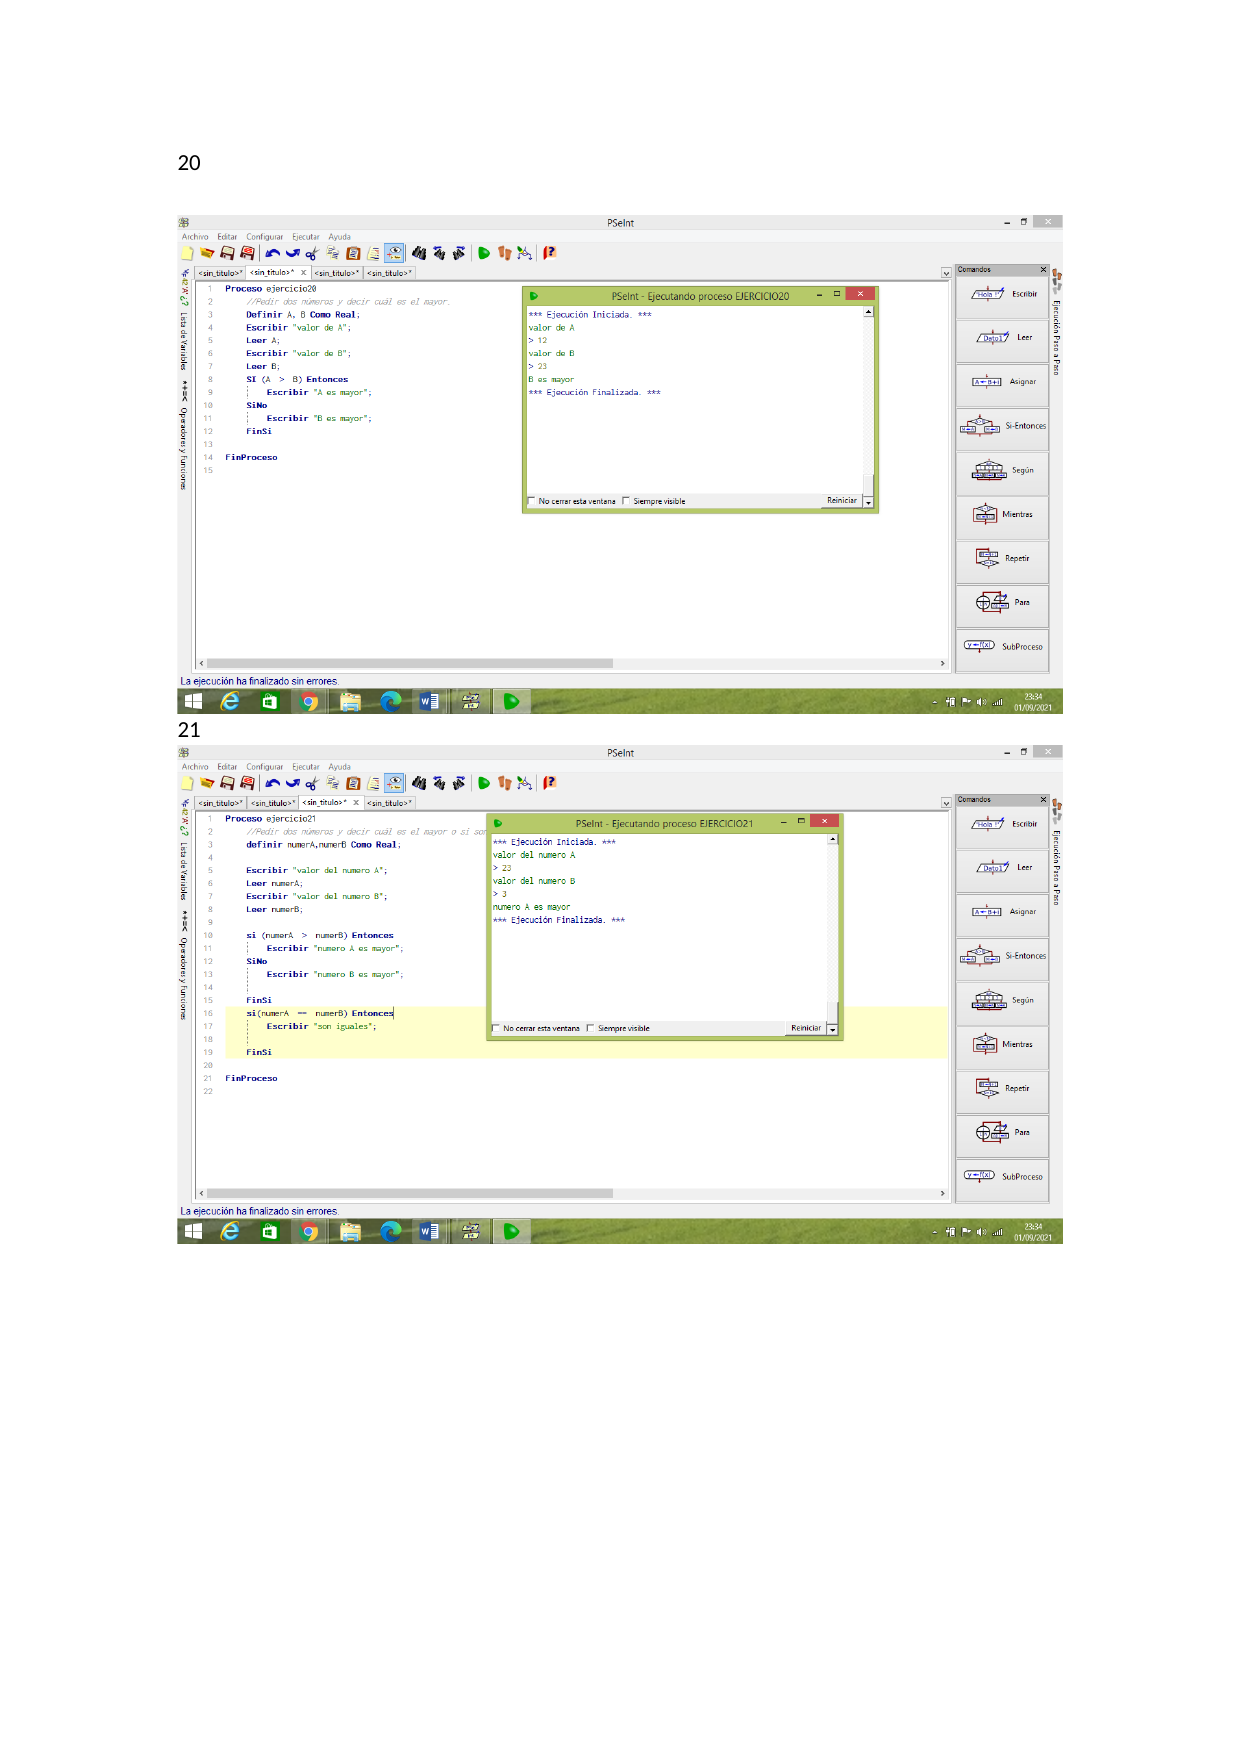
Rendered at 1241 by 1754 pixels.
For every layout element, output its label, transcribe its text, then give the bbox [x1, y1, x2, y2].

picture [177, 745, 1063, 1244]
text 2021 [177, 714, 1063, 745]
text 2021 [177, 148, 1063, 215]
picture [177, 215, 1063, 714]
